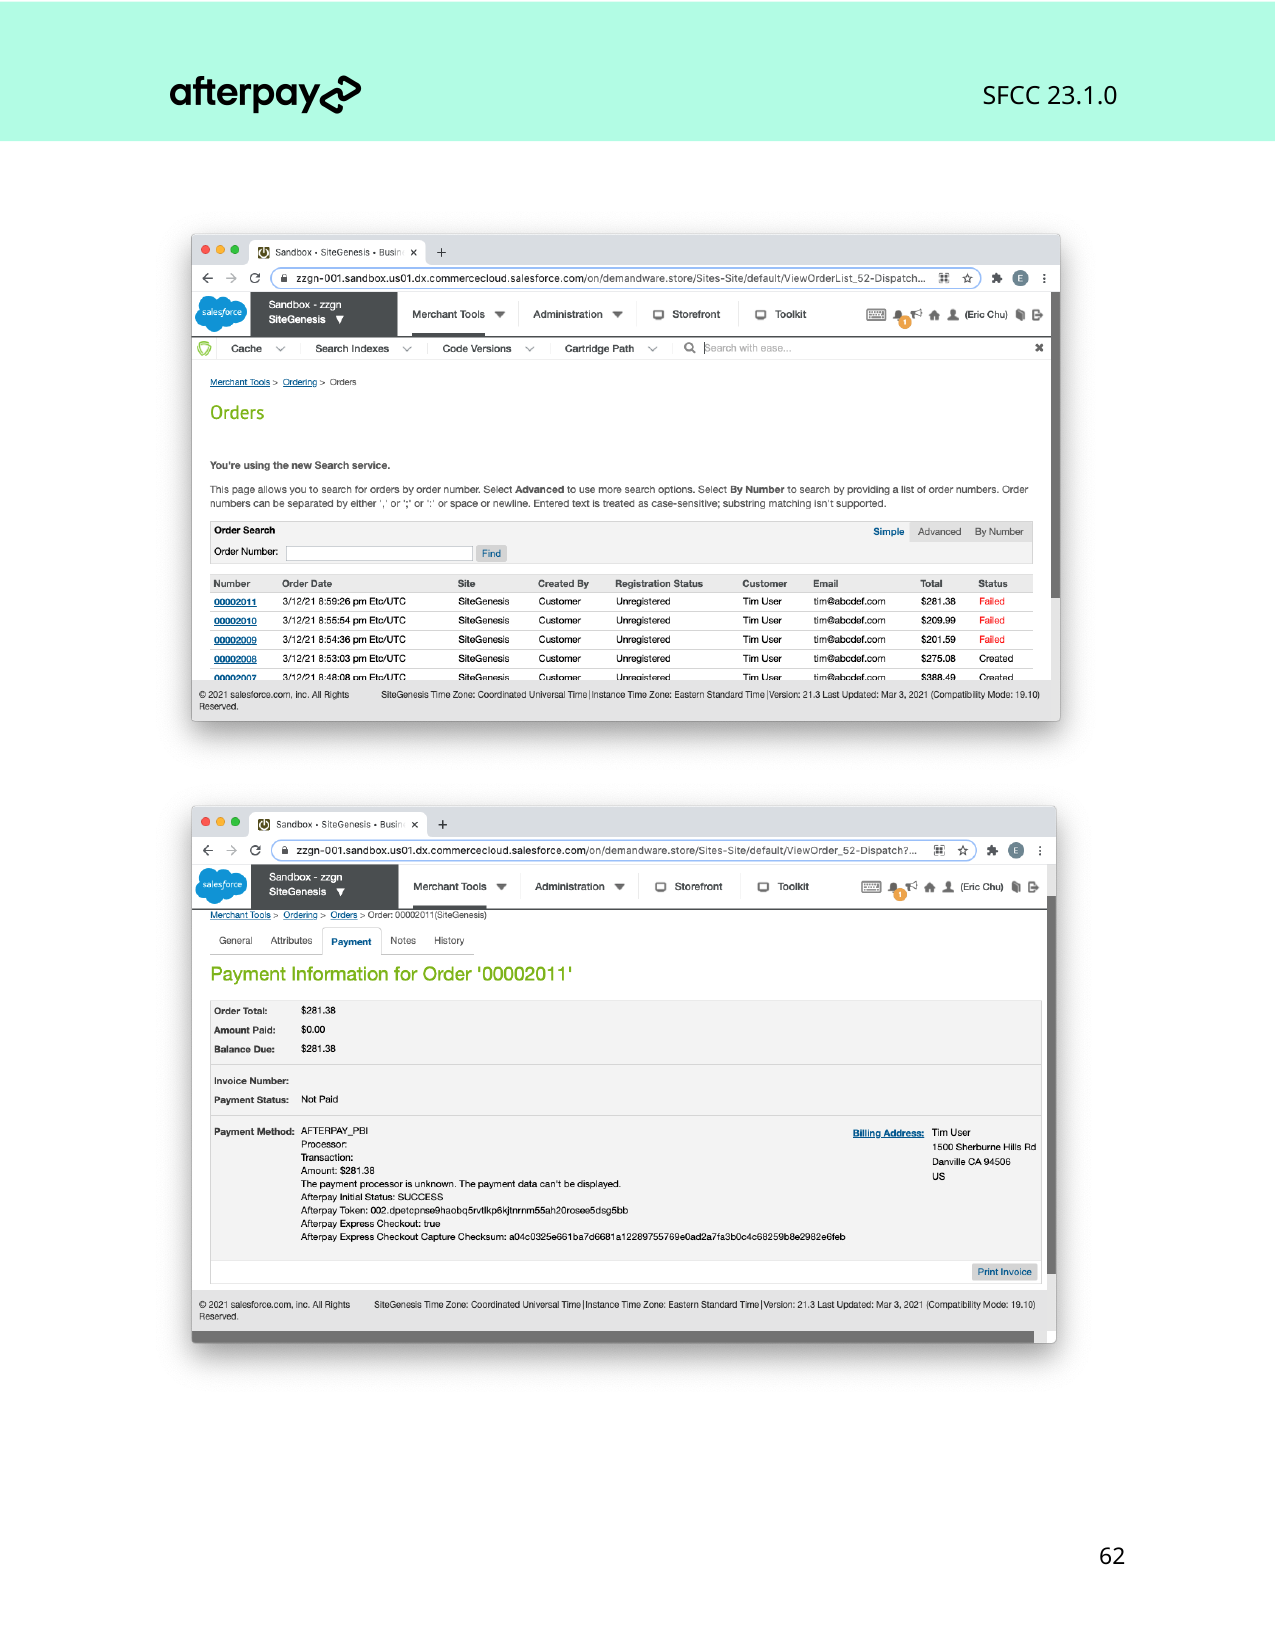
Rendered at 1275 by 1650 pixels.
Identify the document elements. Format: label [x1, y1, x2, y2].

picture [150, 778, 1097, 1397]
picture [150, 206, 1101, 775]
picture [134, 47, 397, 142]
